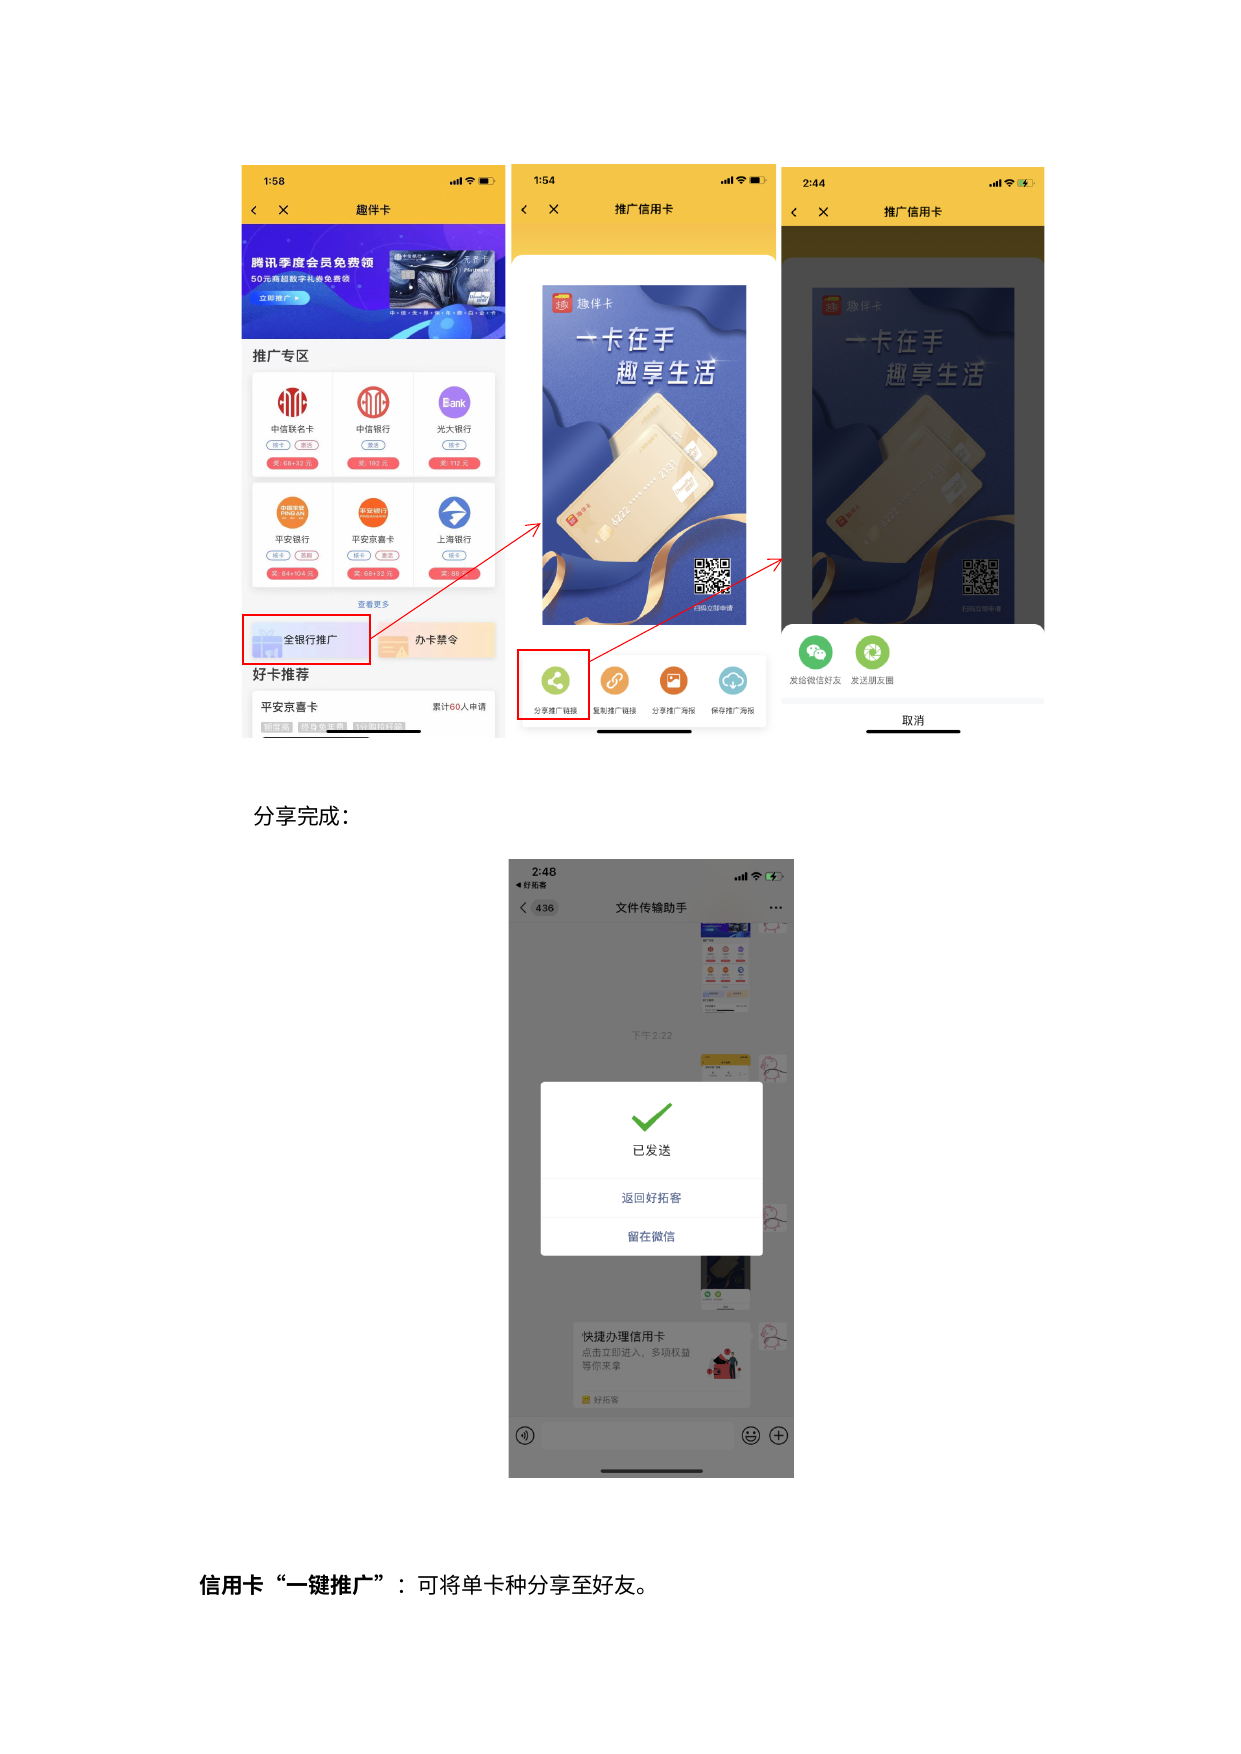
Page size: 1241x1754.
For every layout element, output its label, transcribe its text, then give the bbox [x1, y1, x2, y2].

picture [519, 651, 588, 718]
picture [511, 164, 777, 738]
text 信用卡“一键推广”：可将单卡种分享至好友。 [187, 1568, 1076, 1599]
picture [241, 165, 506, 738]
text 分享完成： [187, 799, 1076, 831]
picture [781, 167, 1045, 738]
picture [508, 859, 794, 1478]
picture [244, 616, 369, 663]
